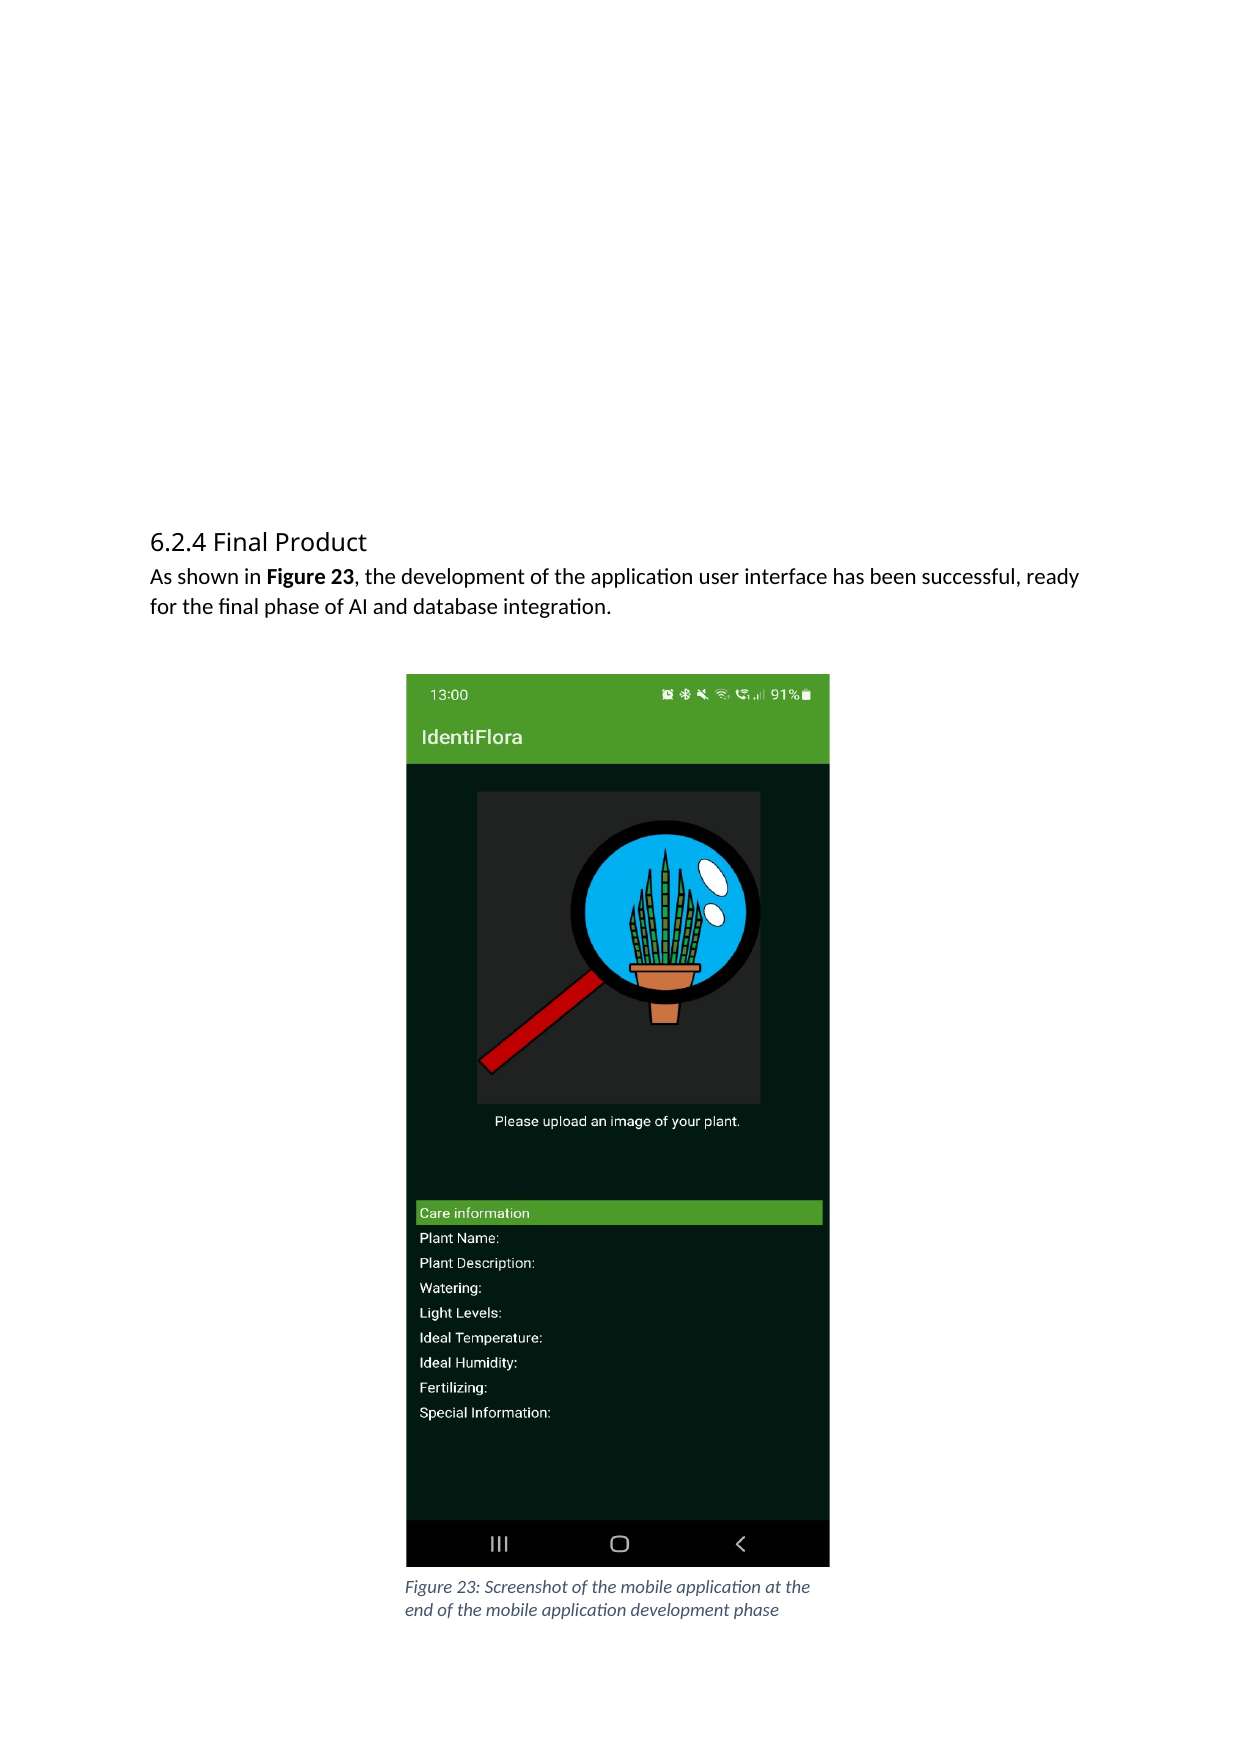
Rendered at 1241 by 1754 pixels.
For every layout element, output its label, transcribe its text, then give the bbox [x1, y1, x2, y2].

picture [404, 674, 830, 1565]
text As shown in Figure 23, the development of the application user interface has been successful, ready for the final phase of AI and database integration. [150, 562, 1090, 620]
subtitle 6.2.4 Final Product [150, 525, 1090, 559]
